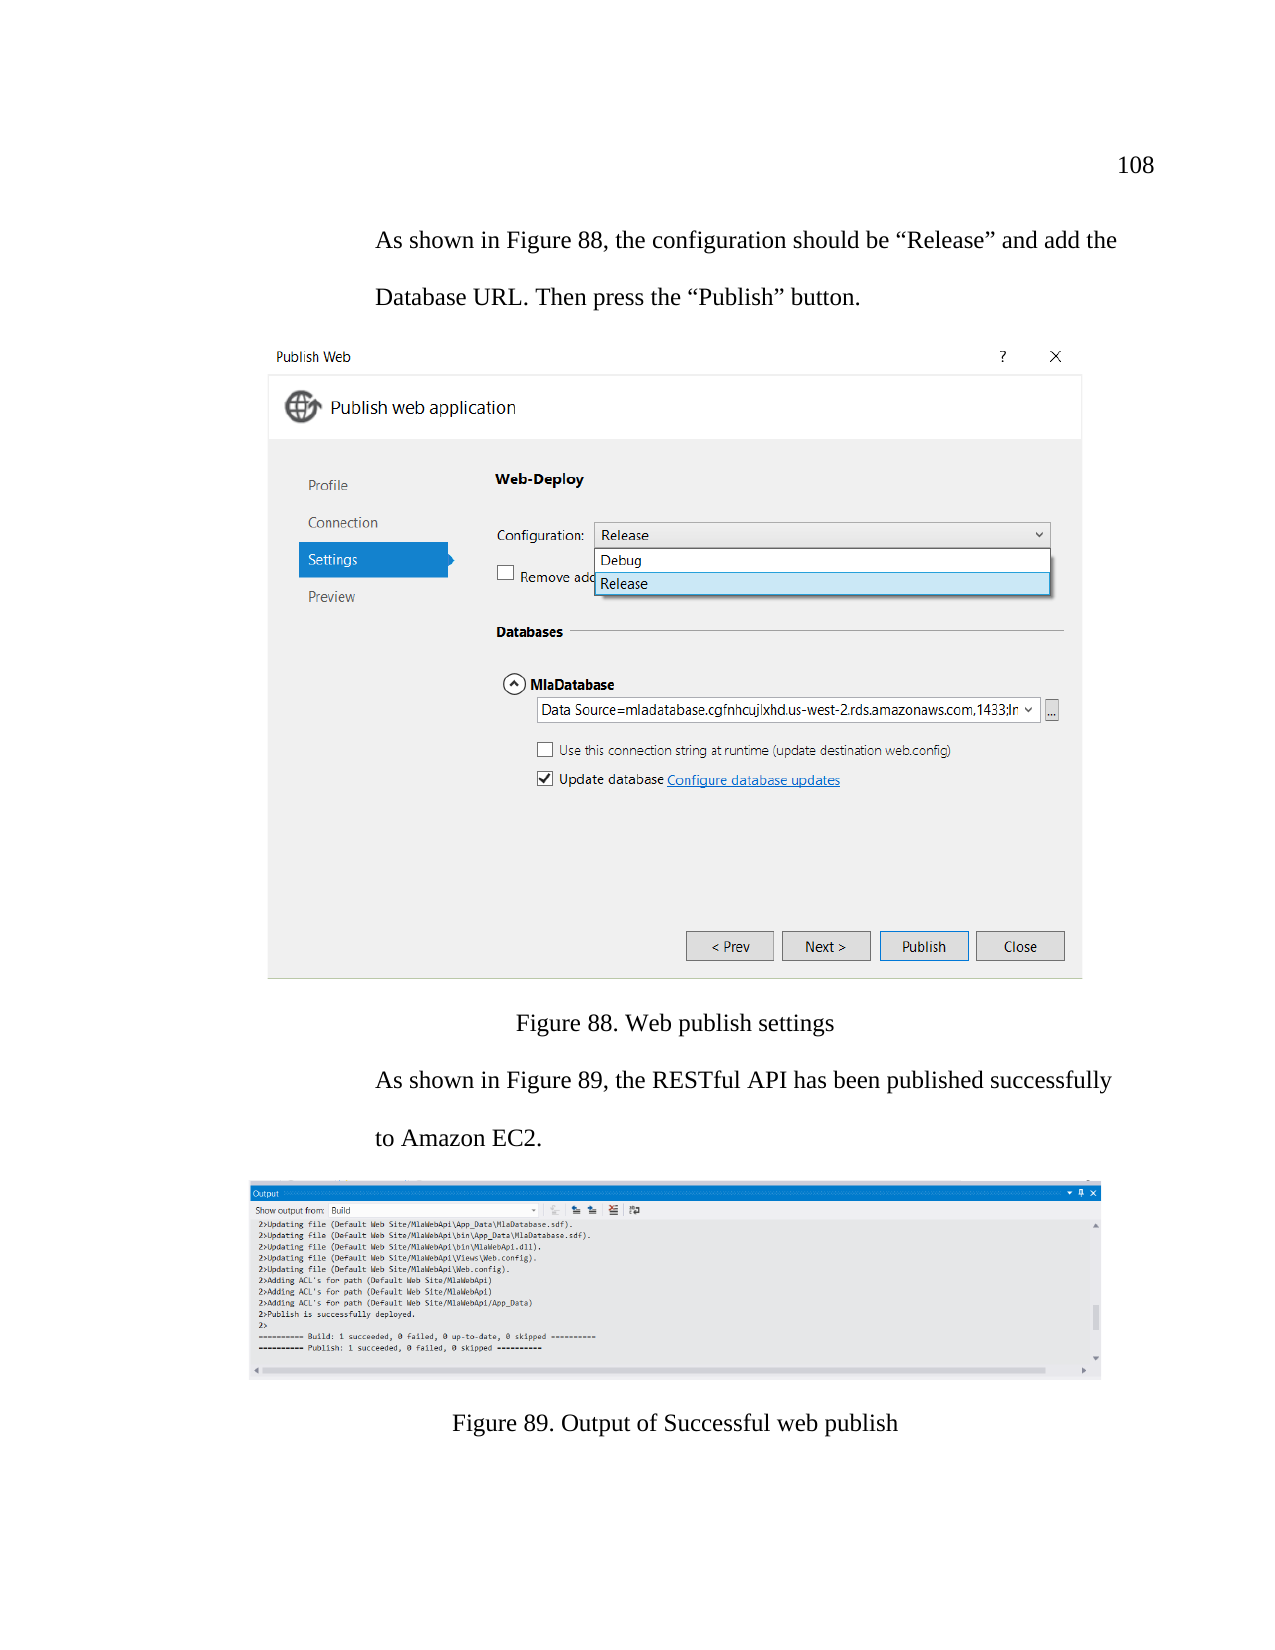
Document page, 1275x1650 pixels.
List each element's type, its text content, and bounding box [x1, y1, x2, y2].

text As shown in Figure 88, the configuration should be “Release” and add the Database URL. Then press the “Publish” button. [375, 225, 1125, 311]
picture [248, 1180, 1102, 1380]
text Figure 88. Web publish settings [225, 1008, 1125, 1036]
text As shown in Figure 89, the RESTful API has been published successfully to Amazon EC2. [375, 1065, 1125, 1151]
picture [267, 340, 1083, 979]
text Figure 89. Output of Successful web publish [225, 1408, 1125, 1437]
